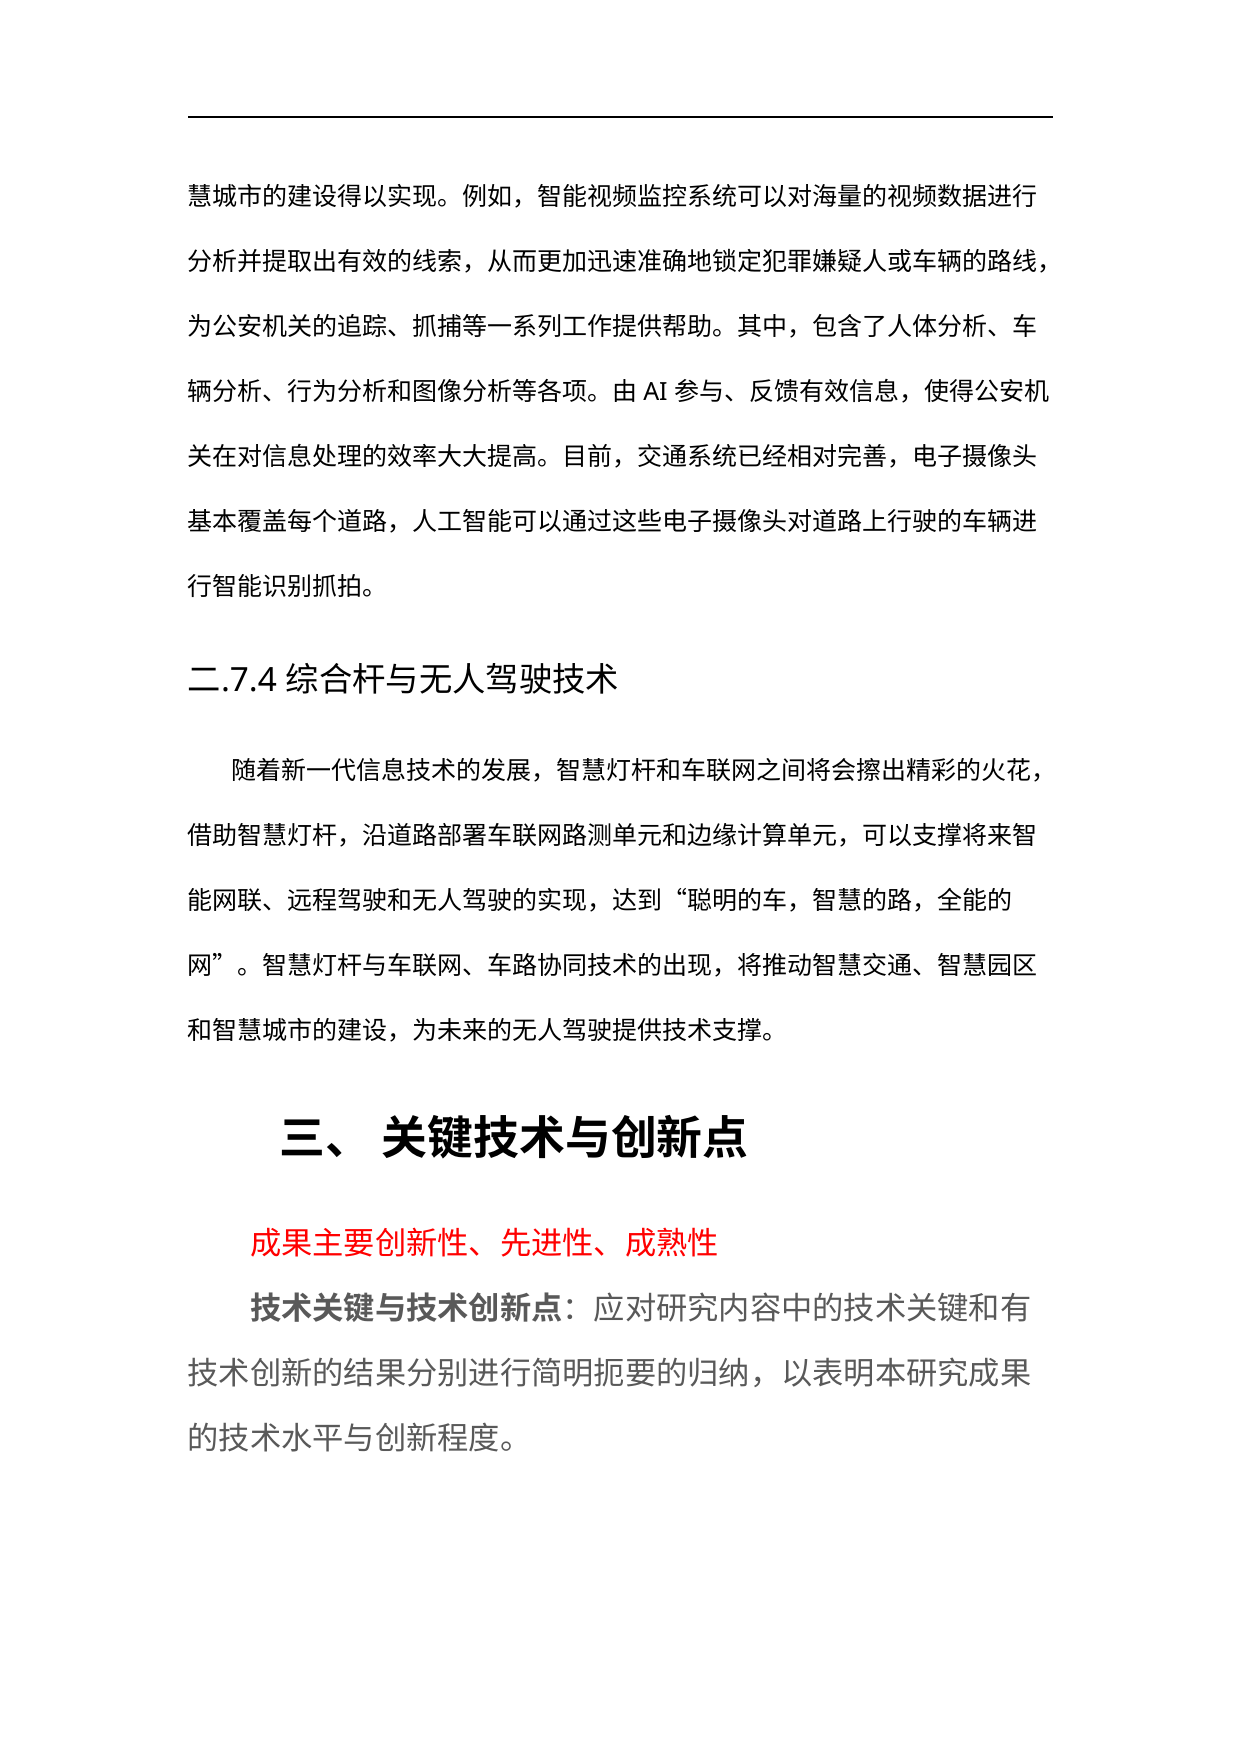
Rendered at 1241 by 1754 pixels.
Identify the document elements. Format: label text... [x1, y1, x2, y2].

subtitle 综合杆与无人驾驶技术 [187, 644, 1053, 709]
text 随着新一代信息技术的发展，智慧灯杆和车联网之间将会擦出精彩的火花，借助智慧灯杆，沿道路部署车联网路测单元和边缘计算单元，可以支撑将来智能网联、远程驾驶和无人驾驶的实现，达到“聪明的车，智慧的路，全能的网”。智慧灯杆与车联网、车路协同技术的出现，将推动智慧交通、智慧园区和智慧城市的建设，为未来的无人驾驶提供技术支撑。 [187, 736, 1053, 1061]
subtitle 关键技术与创新点 [187, 1086, 1053, 1184]
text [187, 162, 1053, 617]
text 技术关键与技术创新点：应对研究内容中的技术关键和有技术创新的结果分别进行简明扼要的归纳，以表明本研究成果的技术水平与创新程度。 [187, 1274, 1053, 1469]
text 成果主要创新性、先进性、成熟性 [187, 1209, 1053, 1274]
